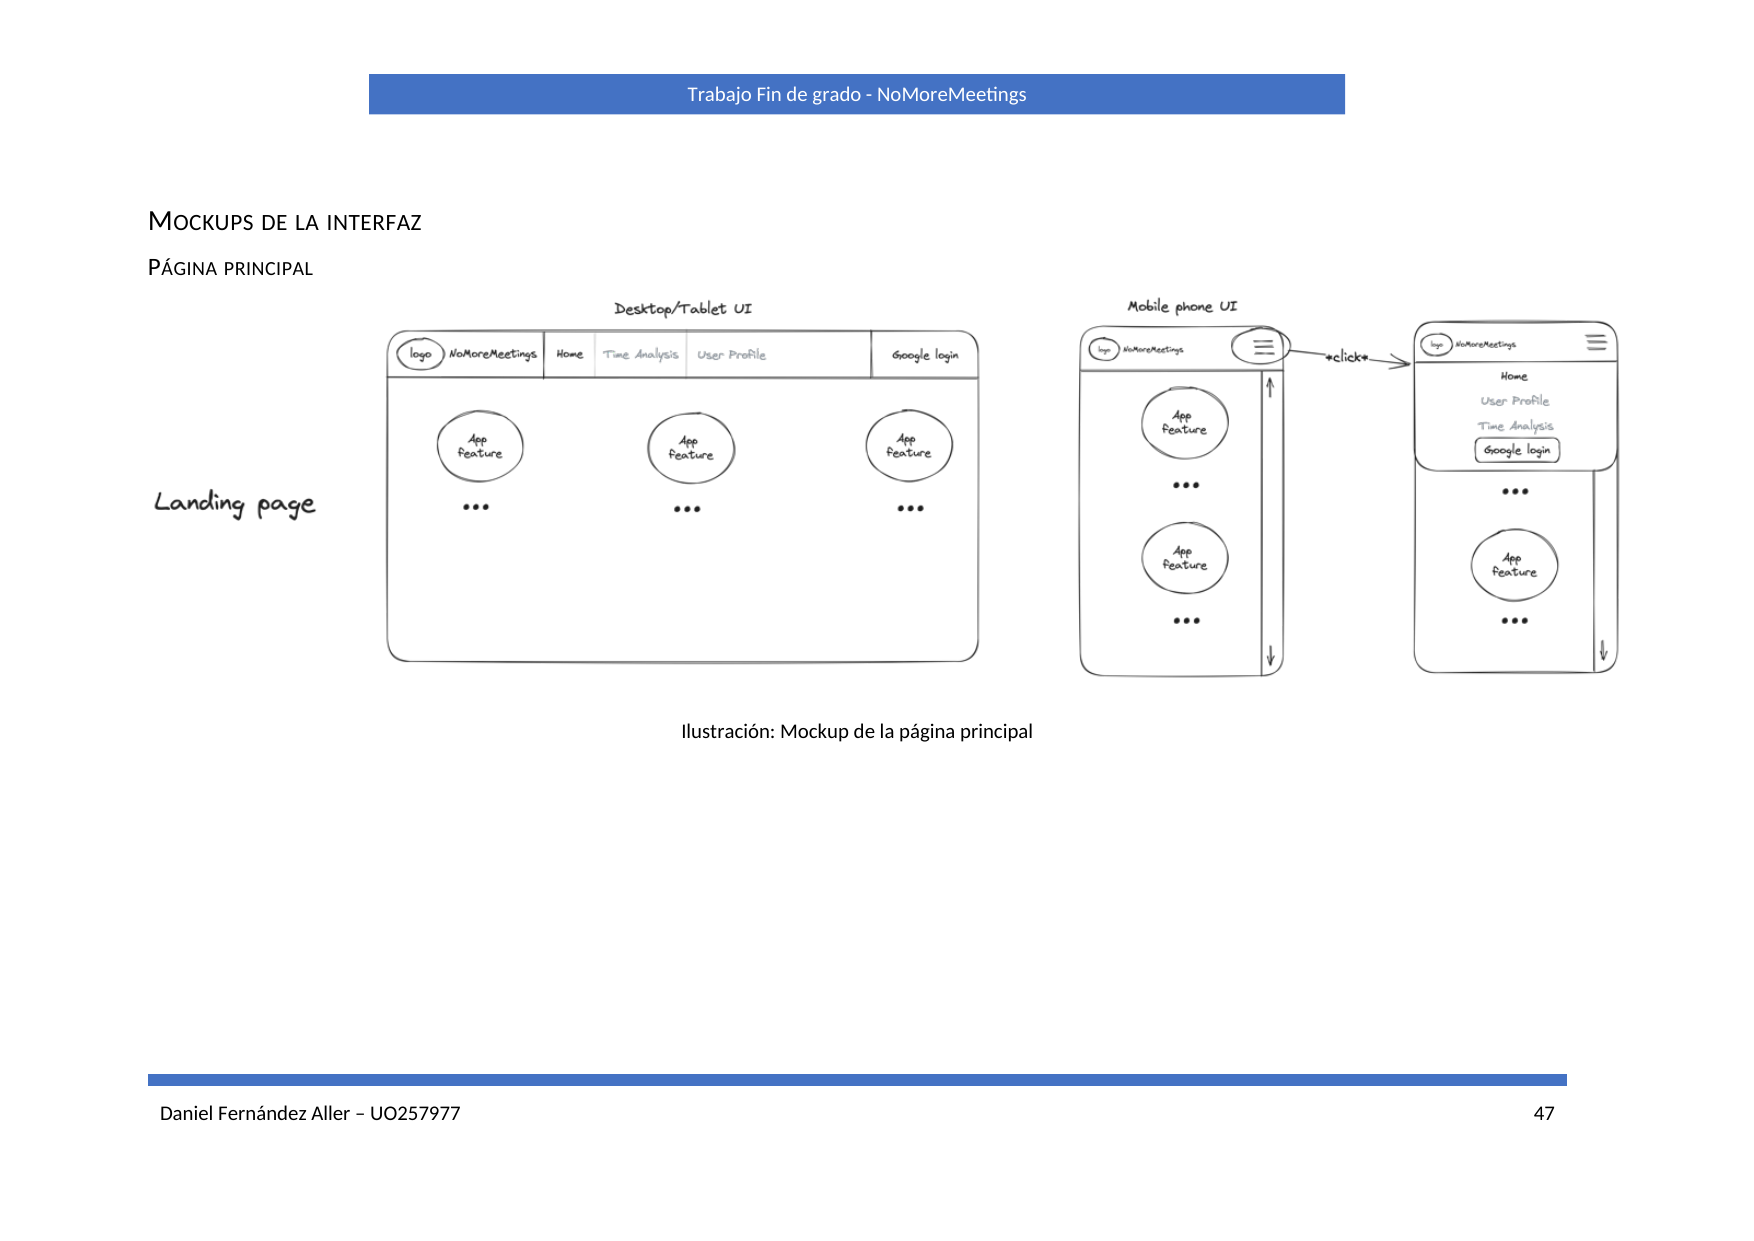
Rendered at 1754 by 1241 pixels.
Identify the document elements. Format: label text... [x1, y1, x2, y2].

subtitle Mockups de la interfaz [148, 202, 1567, 238]
subtitle Página principal [148, 251, 1567, 282]
picture [147, 290, 1624, 684]
text Ilustración: Mockup de la página principal [148, 718, 1567, 744]
